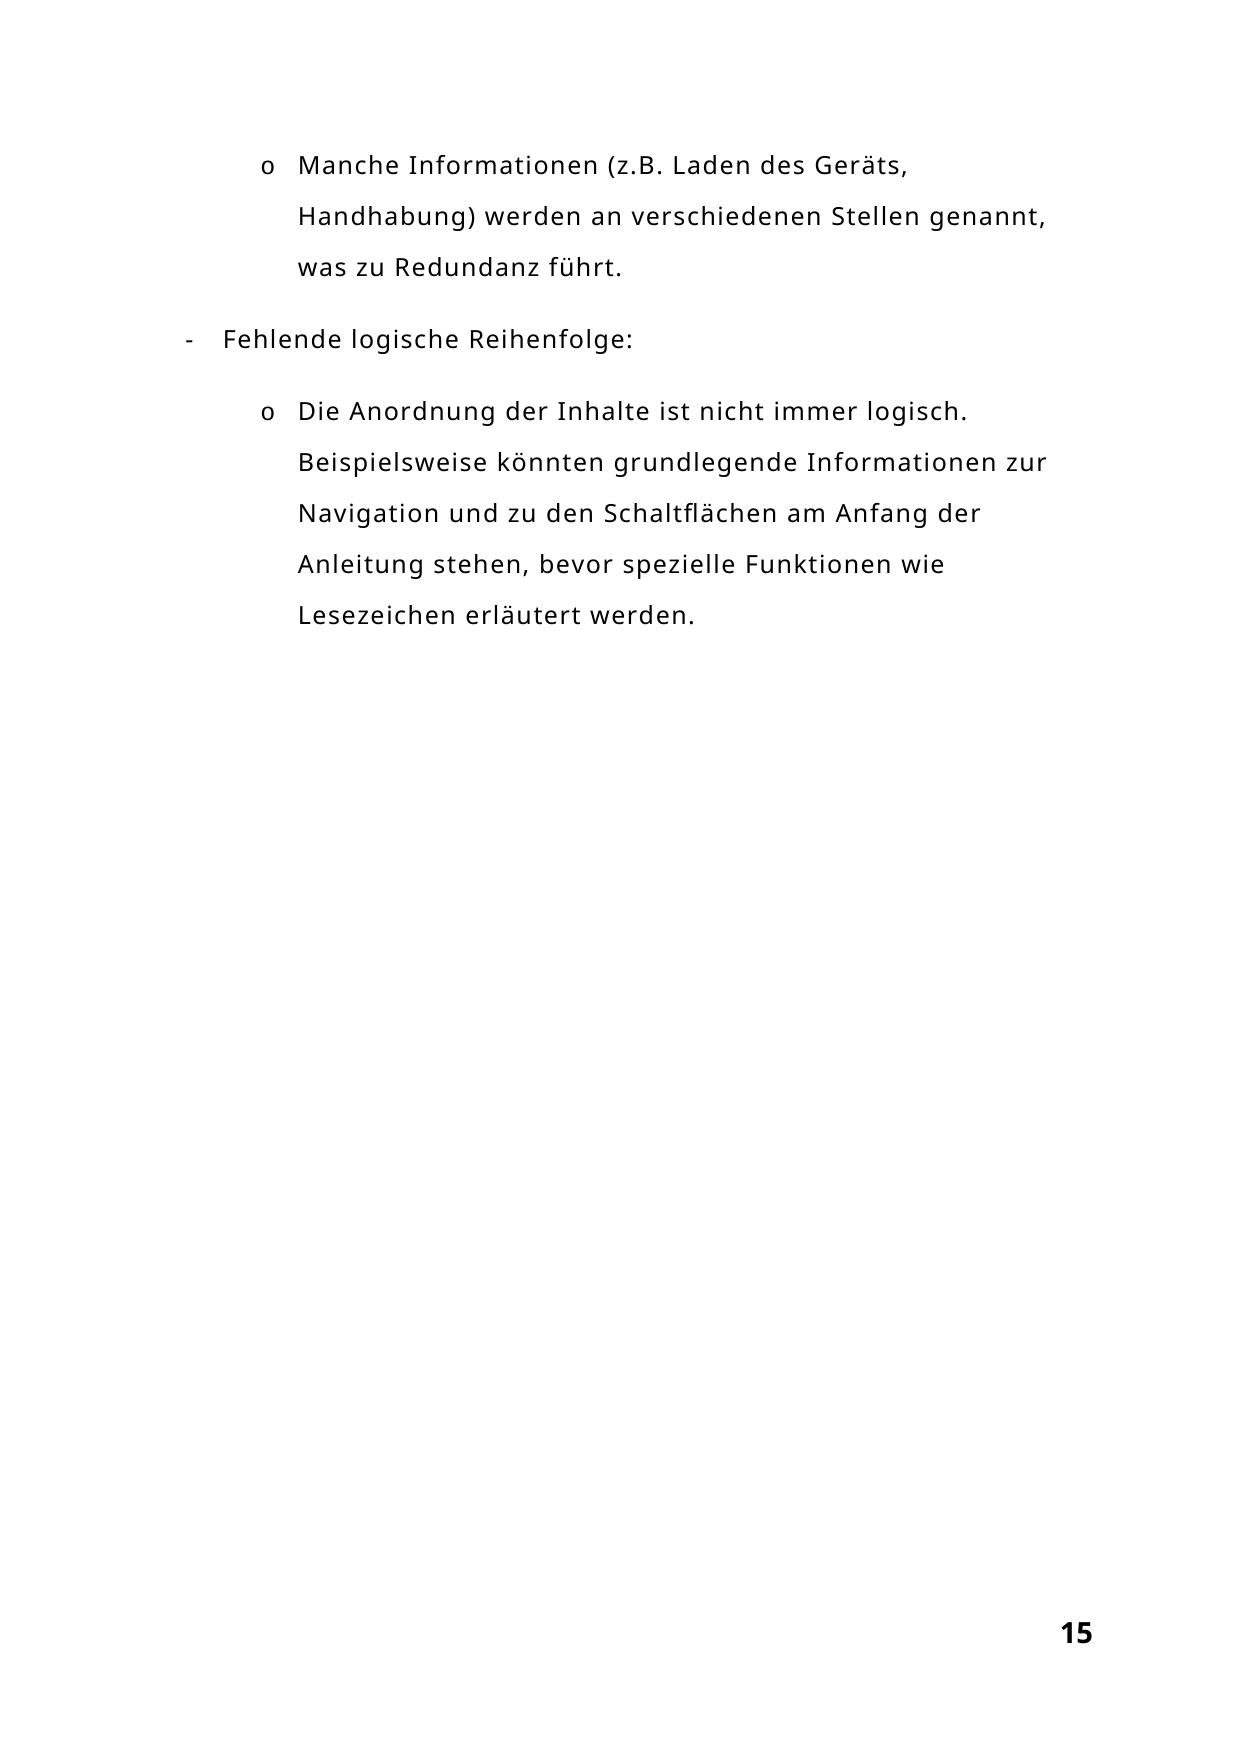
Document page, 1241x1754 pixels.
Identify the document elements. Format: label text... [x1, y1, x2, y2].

list Manche Informationen (z.B. Laden des Geräts, Handhabung) werden an verschiedenen Stellen genannt, was zu Redundanz führt. [260, 148, 1093, 284]
list Fehlende logische Reihenfolge: [185, 322, 1093, 356]
list Die Anordnung der Inhalte ist nicht immer logisch. Beispielsweise könnten grundlegende Informationen zur Navigation und zu den Schaltflächen am Anfang der Anleitung stehen, bevor spezielle Funktionen wie Lesezeichen erläutert werden. [260, 394, 1093, 632]
